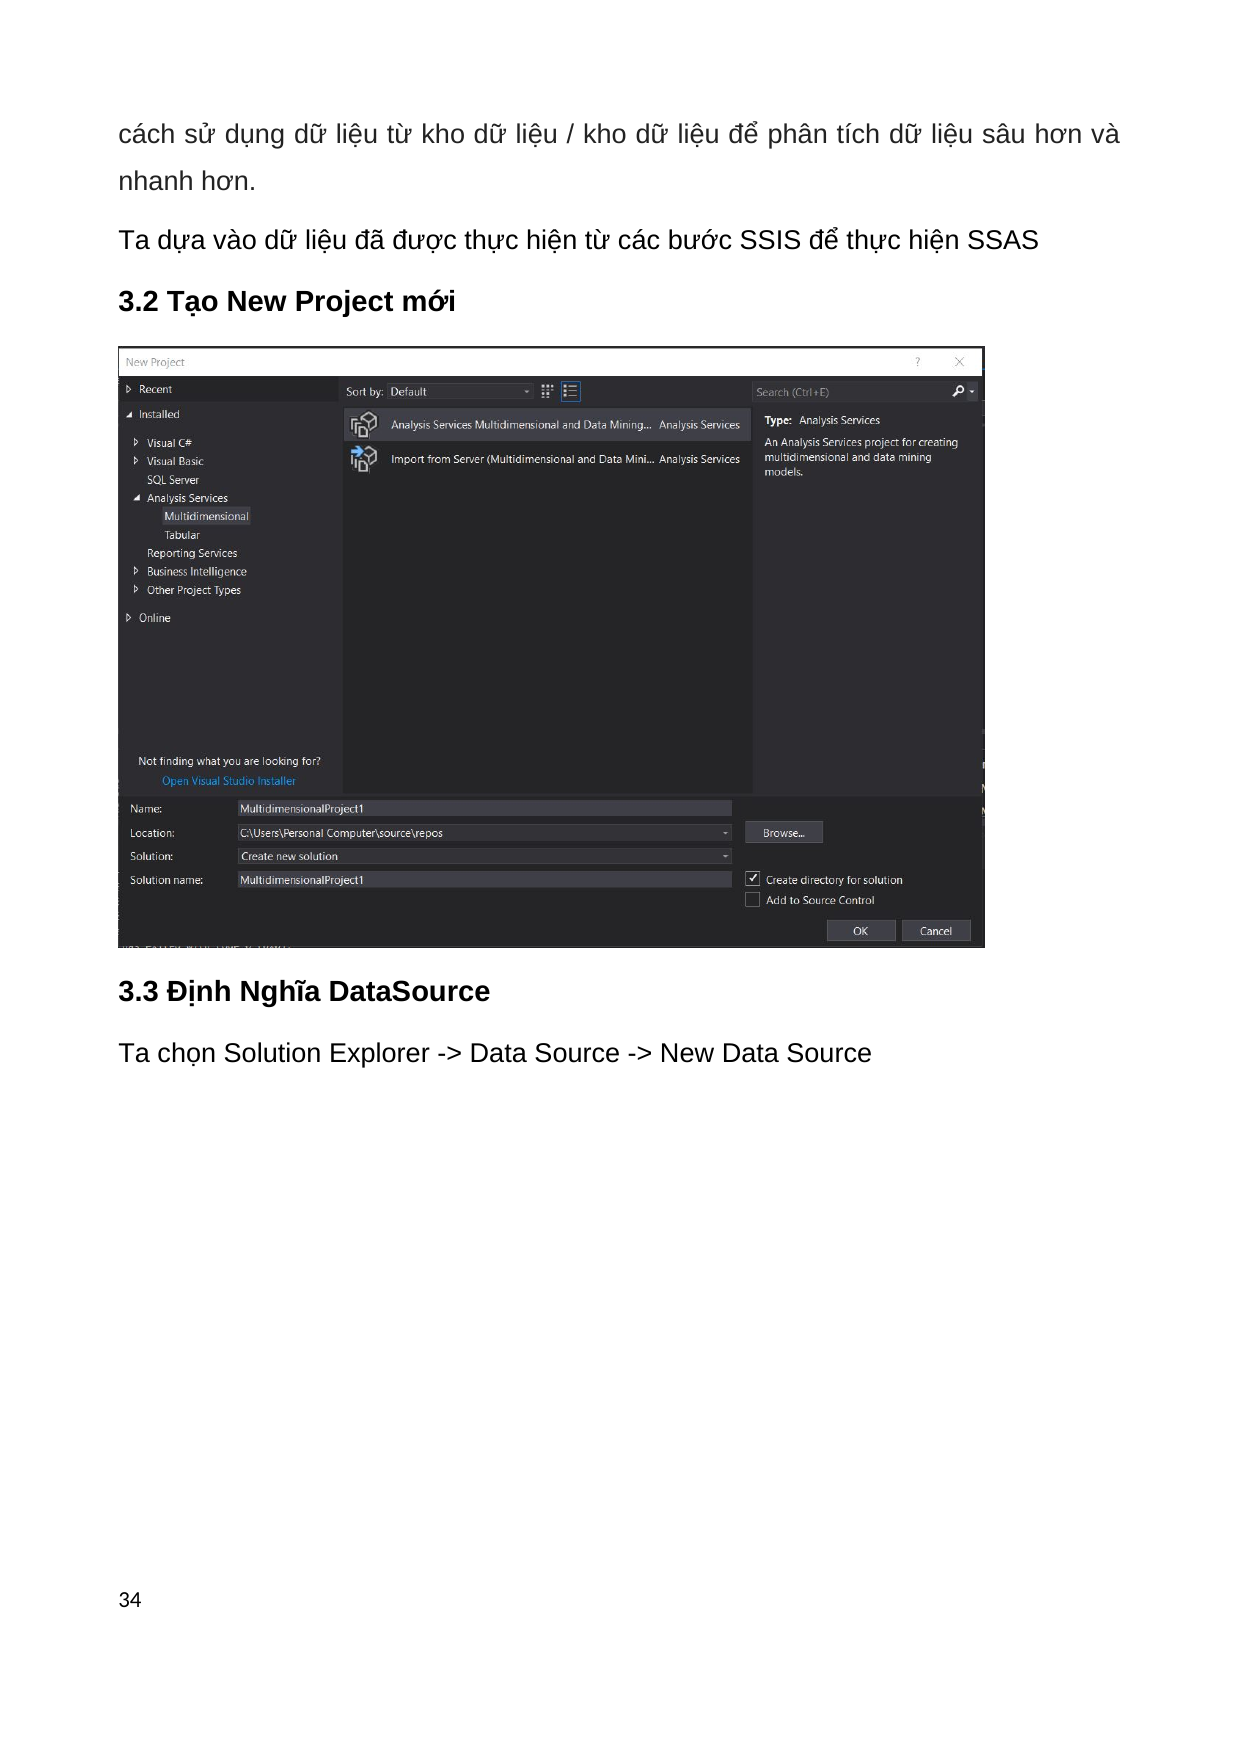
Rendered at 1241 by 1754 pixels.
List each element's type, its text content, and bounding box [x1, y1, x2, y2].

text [118, 149, 1122, 196]
text 3.2 Tạo New Project mới [118, 284, 1122, 317]
picture [118, 346, 985, 948]
text Ta dựa vào dữ liệu đã được thực hiện từ các bước SSIS để thực hiện SSAS [118, 224, 1122, 256]
text 3.3 Định Nghĩa DataSource [118, 974, 1122, 1008]
text Ta chọn Solution Explorer -> Data Source -> New Data Source [118, 1037, 1122, 1068]
